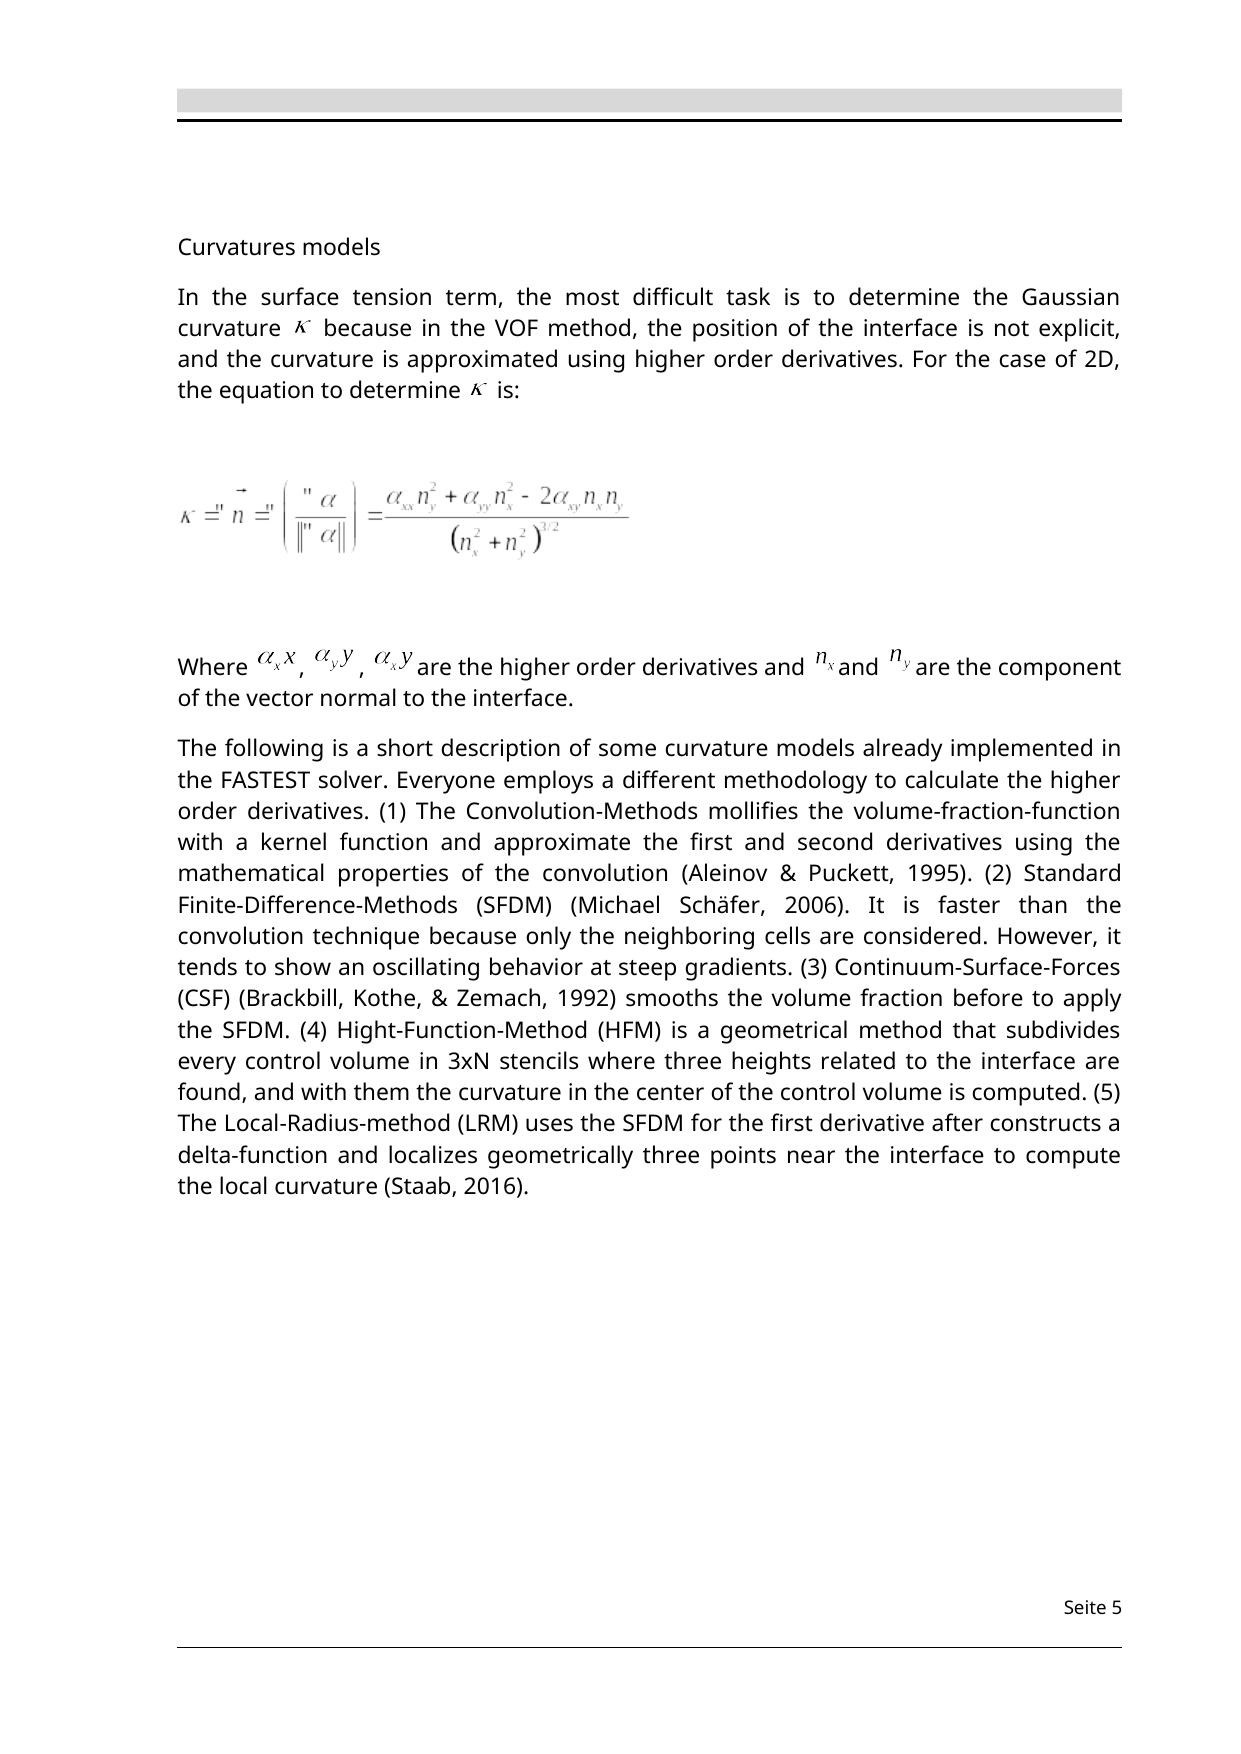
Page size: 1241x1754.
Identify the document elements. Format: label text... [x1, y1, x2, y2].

text Curvatures models [177, 231, 1122, 262]
text In the surface tension term, the most difficult task is to determine the Gaussian curvature because in the VOF method, the position of the interface is not explicit, and the curvature is approximated using higher order derivatives. For the case of 2D, the equation to determine is: [177, 281, 1122, 406]
text Where , , are the higher order derivatives and and are the component of the vector normal to the interface. [177, 636, 1122, 713]
text The following is a short description of some curvature models already implemented in the FASTEST solver. Everyone employs a different methodology to calculate the higher order derivatives. (1) The Convolution-Methods mollifies the volume-fraction-function with a kernel function and approximate the first and second derivatives using the mathematical properties of the convolution (Aleinov & Puckett, 1995). (2) Standard Finite-Difference-Methods (SFDM) (Michael Schäfer, 2006). It is faster than the convolution technique because only the neighboring cells are considered. However, it tends to show an oscillating behavior at steep gradients. (3) Continuum-Surface-Forces (CSF) (Brackbill, Kothe, & Zemach, 1992) smooths the volume fraction before to apply the SFDM. (4) Hight-Function-Method (HFM) is a geometrical method that subdivides every control volume in 3xN stencils where three heights related to the interface are found, and with them the curvature in the center of the control volume is computed. (5) The Local-Radius-method (LRM) uses the SFDM for the first derivative after constructs a delta-function and localizes geometrically three points near the interface to compute the local curvature (Staab, 2016). [177, 732, 1122, 1201]
